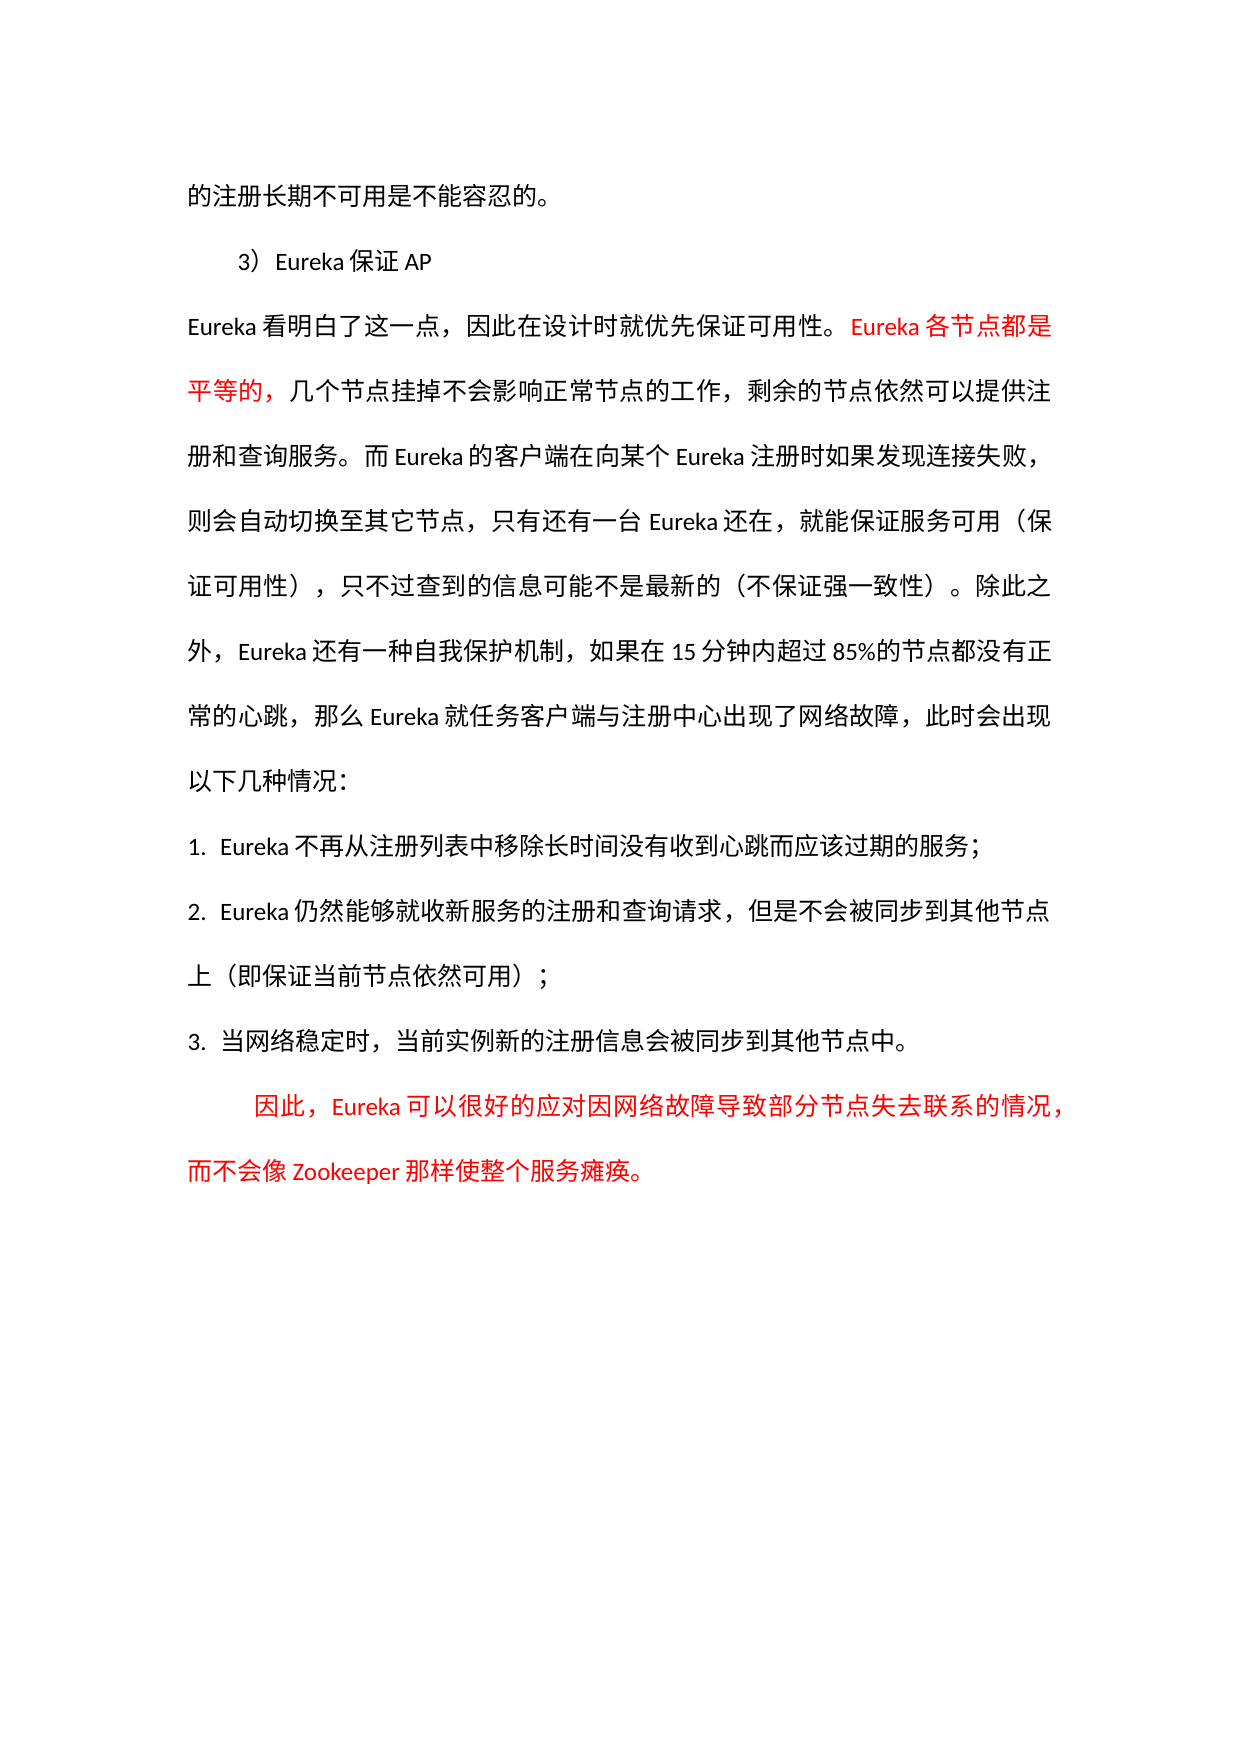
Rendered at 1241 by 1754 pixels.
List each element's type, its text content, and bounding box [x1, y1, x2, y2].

list Eureka看明白了这一点，因此在设计时就优先保证可用性。Eureka各节点都是平等的，几个节点挂掉不会影响正常节点的工作，剩余的节点依然可以提供注册和查询服务。而Eureka的客户端在向某个Eureka注册时如果发现连接失败，则会自动切换至其它节点，只有还有一台Eureka还在，就能保证服务可用（保证可用性），只不过查到的信息可能不是最新的（不保证强一致性）。除此之外，Eureka还有一种自我保护机制，如果在15分钟内超过85%的节点都没有正常的心跳，那么Eureka就任务客户端与注册中心出现了网络故障，此时会出现以下几种情况： [187, 292, 1053, 812]
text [187, 162, 1053, 227]
list Eureka保证AP [187, 227, 1053, 292]
text 因此，Eureka可以很好的应对因网络故障导致部分节点失去联系的情况，而不会像Zookeeper那样使整个服务瘫痪。 [187, 1072, 1053, 1202]
list Eureka仍然能够就收新服务的注册和查询请求，但是不会被同步到其他节点上（即保证当前节点依然可用）； [187, 877, 1053, 1007]
list Eureka不再从注册列表中移除长时间没有收到心跳而应该过期的服务； [187, 812, 1053, 877]
list 当网络稳定时，当前实例新的注册信息会被同步到其他节点中。 [187, 1007, 1053, 1072]
